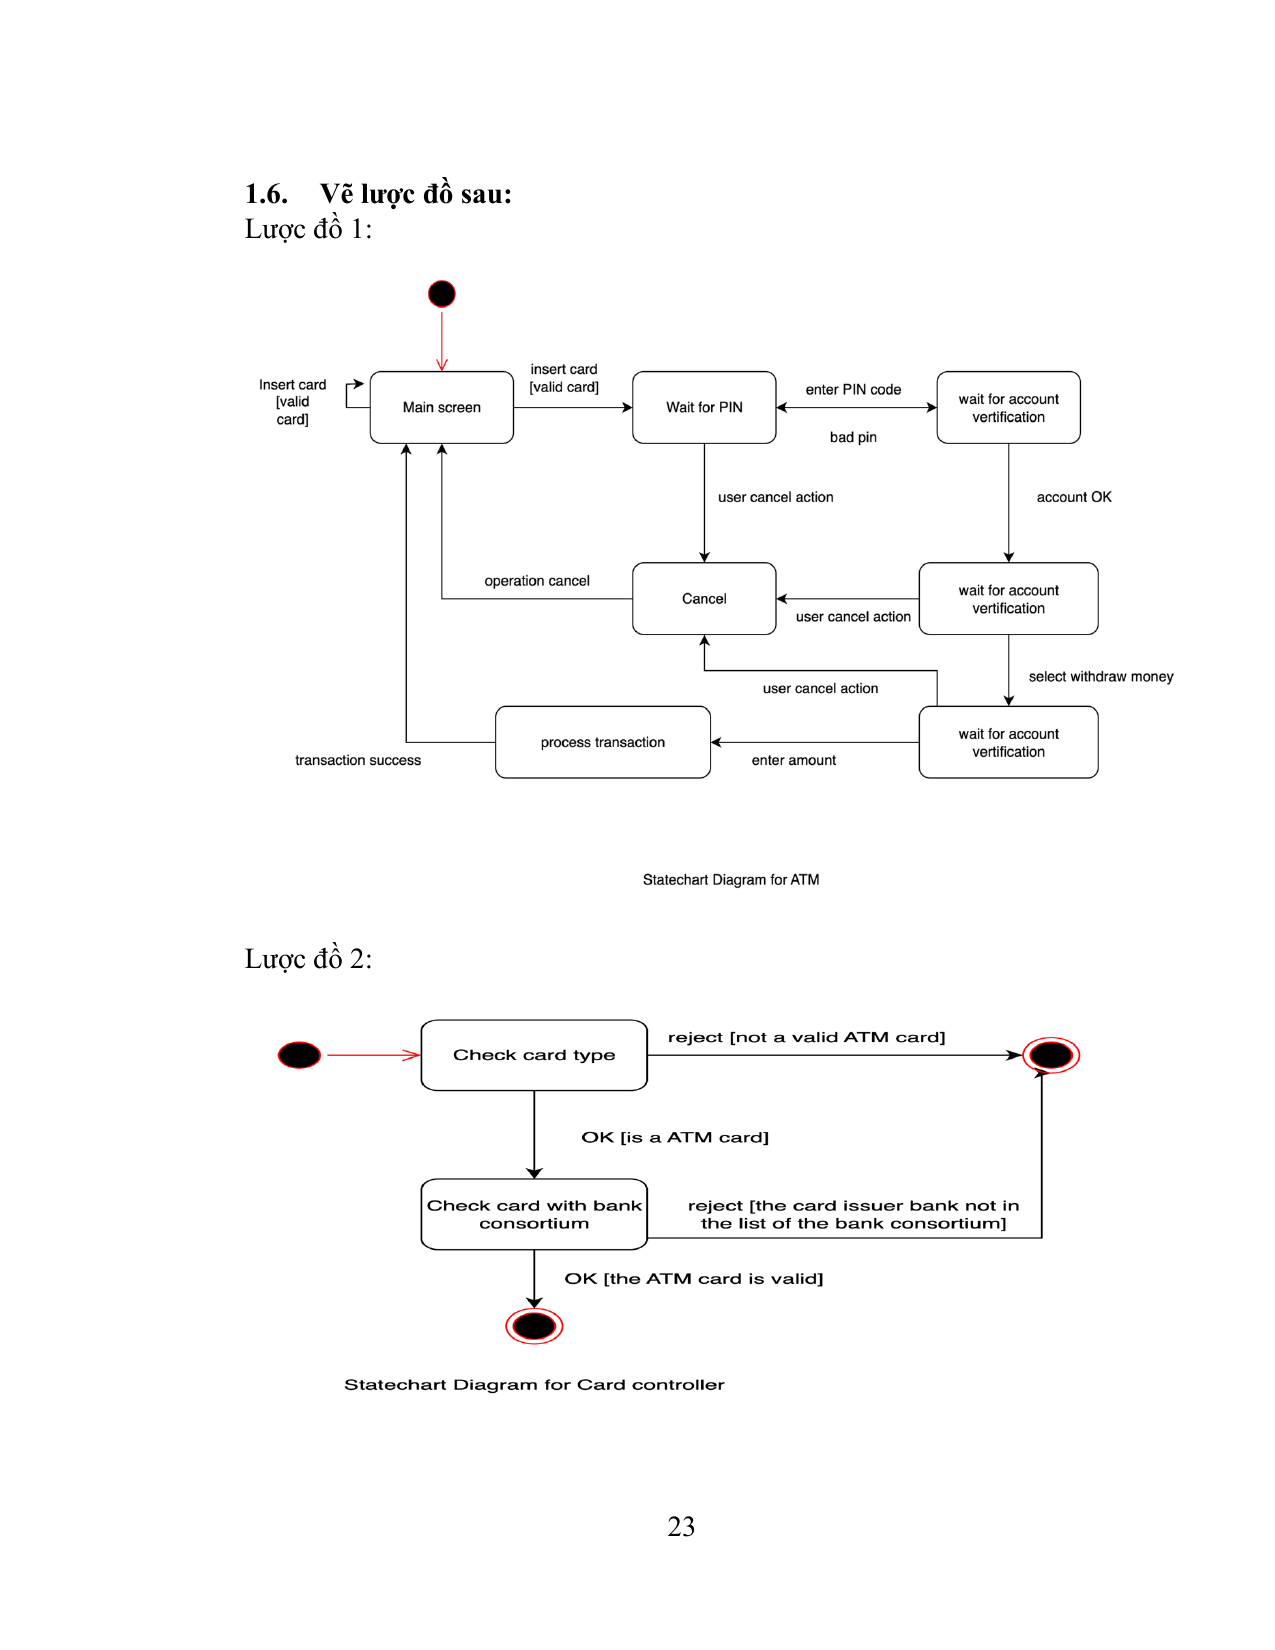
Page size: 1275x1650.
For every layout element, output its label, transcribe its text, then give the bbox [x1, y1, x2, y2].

text Lược đồ 1: [244, 212, 1157, 244]
text Lược đồ 2: [244, 942, 1157, 975]
picture [244, 263, 1187, 910]
picture [251, 1007, 1099, 1415]
subtitle Vẽ lược đồ sau: [244, 177, 1157, 209]
